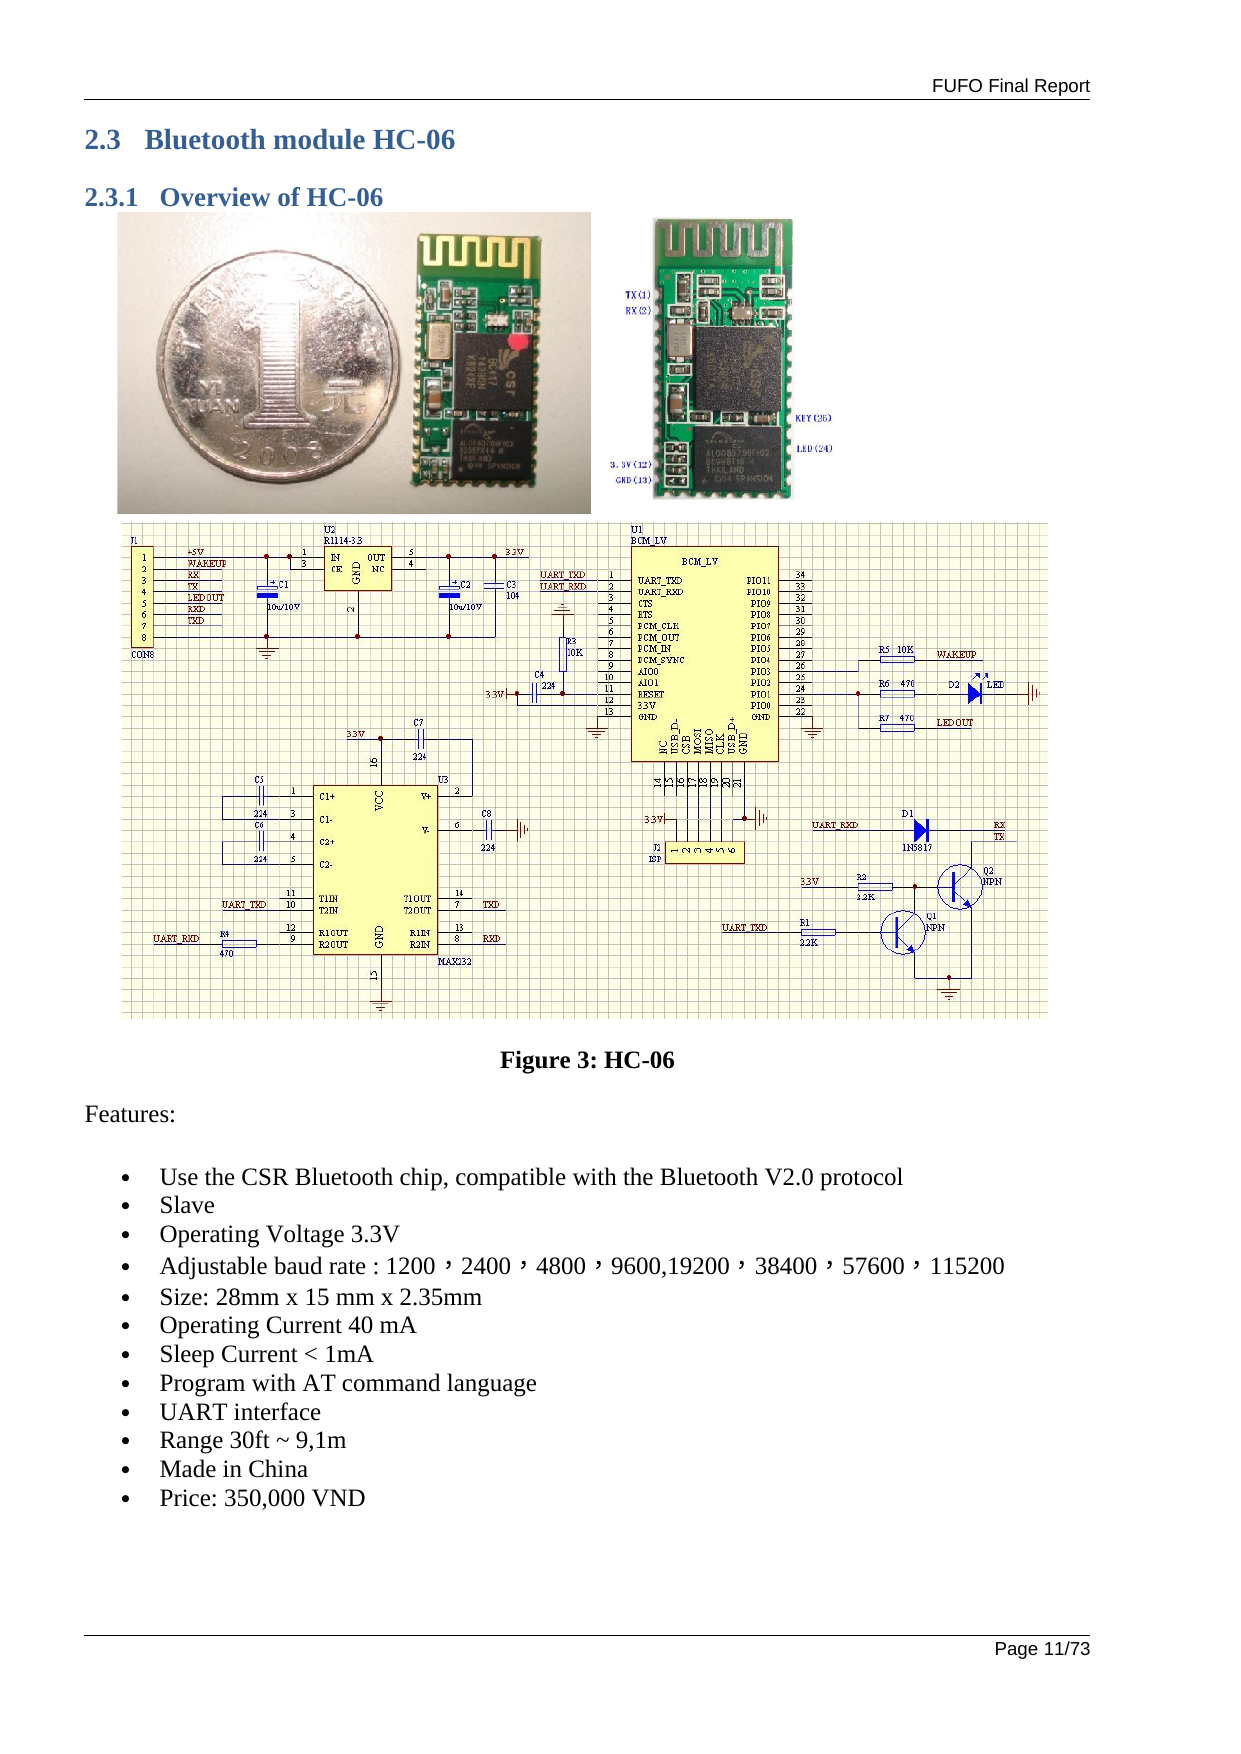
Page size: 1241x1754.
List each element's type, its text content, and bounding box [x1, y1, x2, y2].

list Size: 28mm x 15 mm x 2.35mm [122, 1282, 1090, 1311]
list Slave [122, 1190, 1090, 1219]
list Operating Voltage 3.3V [122, 1219, 1090, 1248]
list Made in China [122, 1454, 1090, 1483]
list Range 30ft ~ 9,1m [122, 1426, 1090, 1454]
list Price: 350,000 VND [122, 1483, 1090, 1512]
list Sleep Current < 1mA [122, 1339, 1090, 1368]
list Use the CSR Bluetooth chip, compatible with the Bluetooth V2.0 protocol [122, 1162, 1090, 1190]
subtitle Overview of HC-06 [84, 181, 1090, 212]
picture [117, 212, 1058, 1021]
list UART interface [122, 1397, 1090, 1426]
list Operating Current 40 mA [122, 1311, 1090, 1339]
text Figure 3: HC-06 [84, 1046, 1090, 1074]
list Adjustable baud rate : 1200，2400，4800，9600,19200，38400，57600，115200 [122, 1248, 1090, 1282]
text Features: [84, 1099, 1090, 1128]
list Program with AT command language [122, 1368, 1090, 1397]
subtitle Bluetooth module HC-06 [84, 122, 1090, 155]
